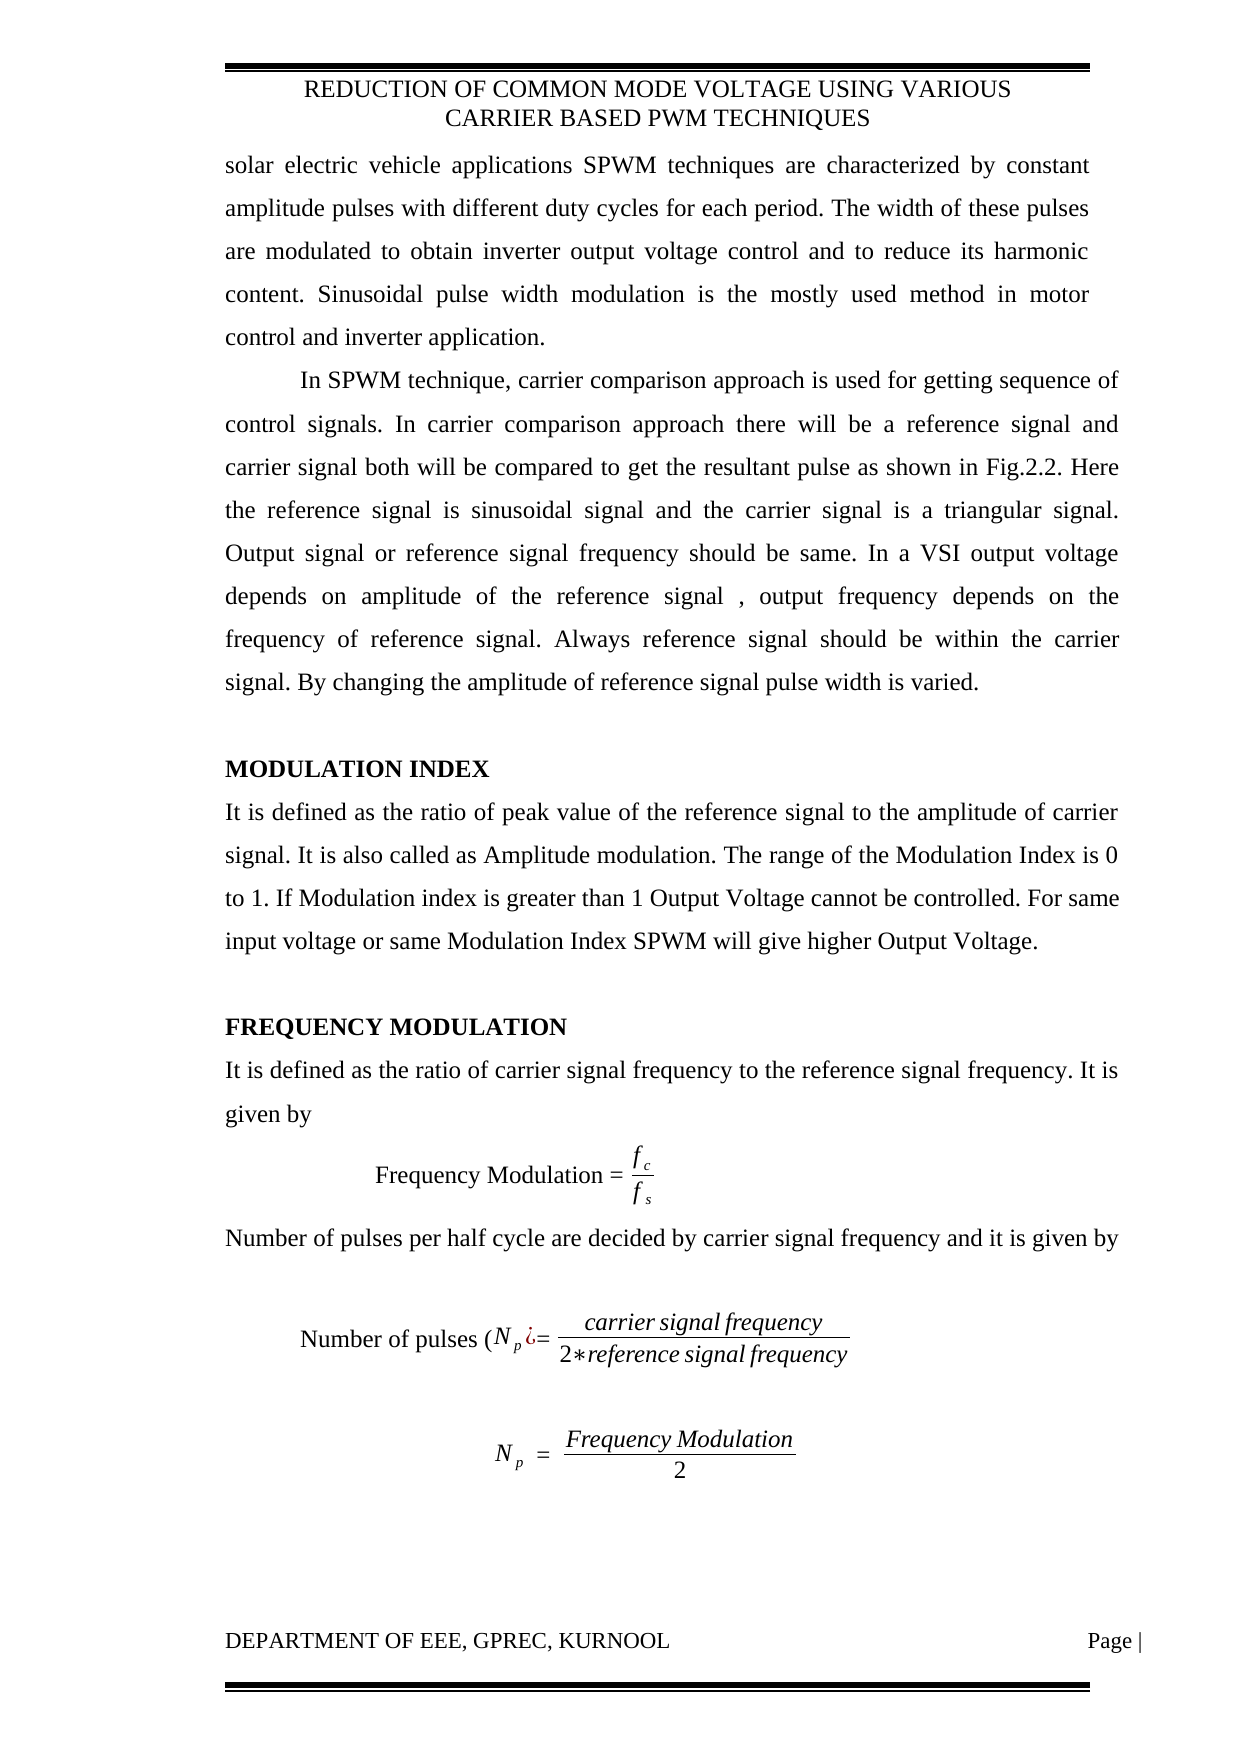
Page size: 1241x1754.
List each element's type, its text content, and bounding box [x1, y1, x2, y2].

text It is defined as the ratio of carrier signal frequency to the reference signal frequency. It is given by [225, 1056, 1120, 1127]
text In SPWM technique, carrier comparison approach is used for getting sequence of control signals. In carrier comparison approach there will be a reference signal and carrier signal both will be compared to get the resultant pulse as shown in Fig.2.2. Here the reference signal is sinusoidal signal and the carrier signal is a triangular signal. Output signal or reference signal frequency should be same. In a VSI output voltage depends on amplitude of the reference signal , output frequency depends on the frequency of reference signal. Always reference signal should be within the carrier signal. By changing the amplitude of reference signal pulse width is varied. [225, 366, 1120, 696]
text It is defined as the ratio of peak value of the reference signal to the amplitude of carrier signal. It is also called as Amplitude modulation. The range of the Modulation Index is 0 to 1. If Modulation index is greater than 1 Output Voltage cannot be controlled. For same input voltage or same Modulation Index SPWM will give higher Output Voltage. [225, 797, 1120, 955]
text Frequency Modulation = [225, 1142, 1120, 1208]
text Number of pulses per half cycle are decided by carrier signal frequency and it is given by [225, 1223, 1120, 1251]
text = [300, 1425, 1120, 1484]
text FREQUENCY MODULATION [225, 1012, 1120, 1041]
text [225, 150, 1090, 351]
text MODULATION INDEX [225, 754, 1120, 782]
text Number of pulses (= [225, 1309, 1120, 1368]
